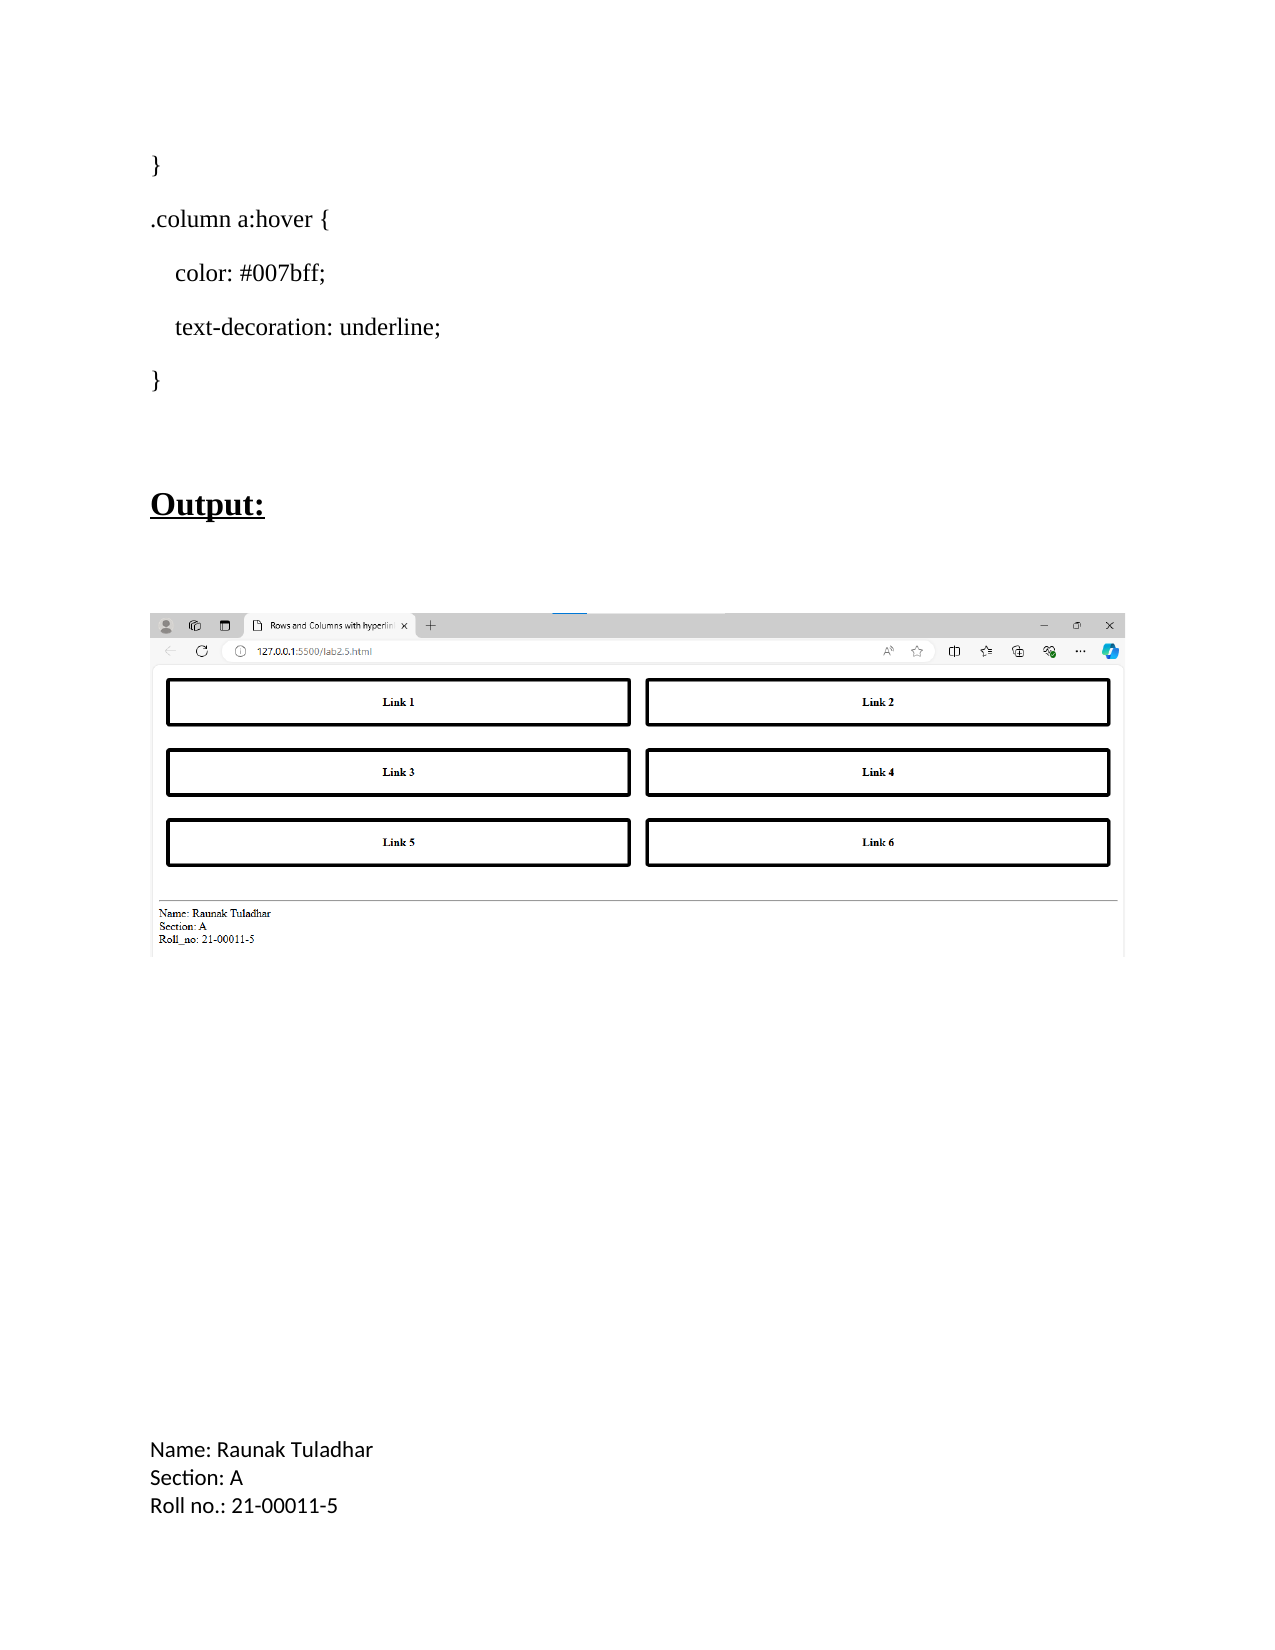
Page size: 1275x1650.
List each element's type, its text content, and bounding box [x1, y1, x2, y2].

text Output: [150, 484, 1125, 522]
text .column a:hover { [150, 204, 1125, 233]
text color: #007bff; [150, 258, 1125, 286]
text } [150, 365, 1125, 394]
text text-decoration: underline; [150, 312, 1125, 340]
text } [150, 150, 1125, 179]
picture [150, 613, 1125, 957]
